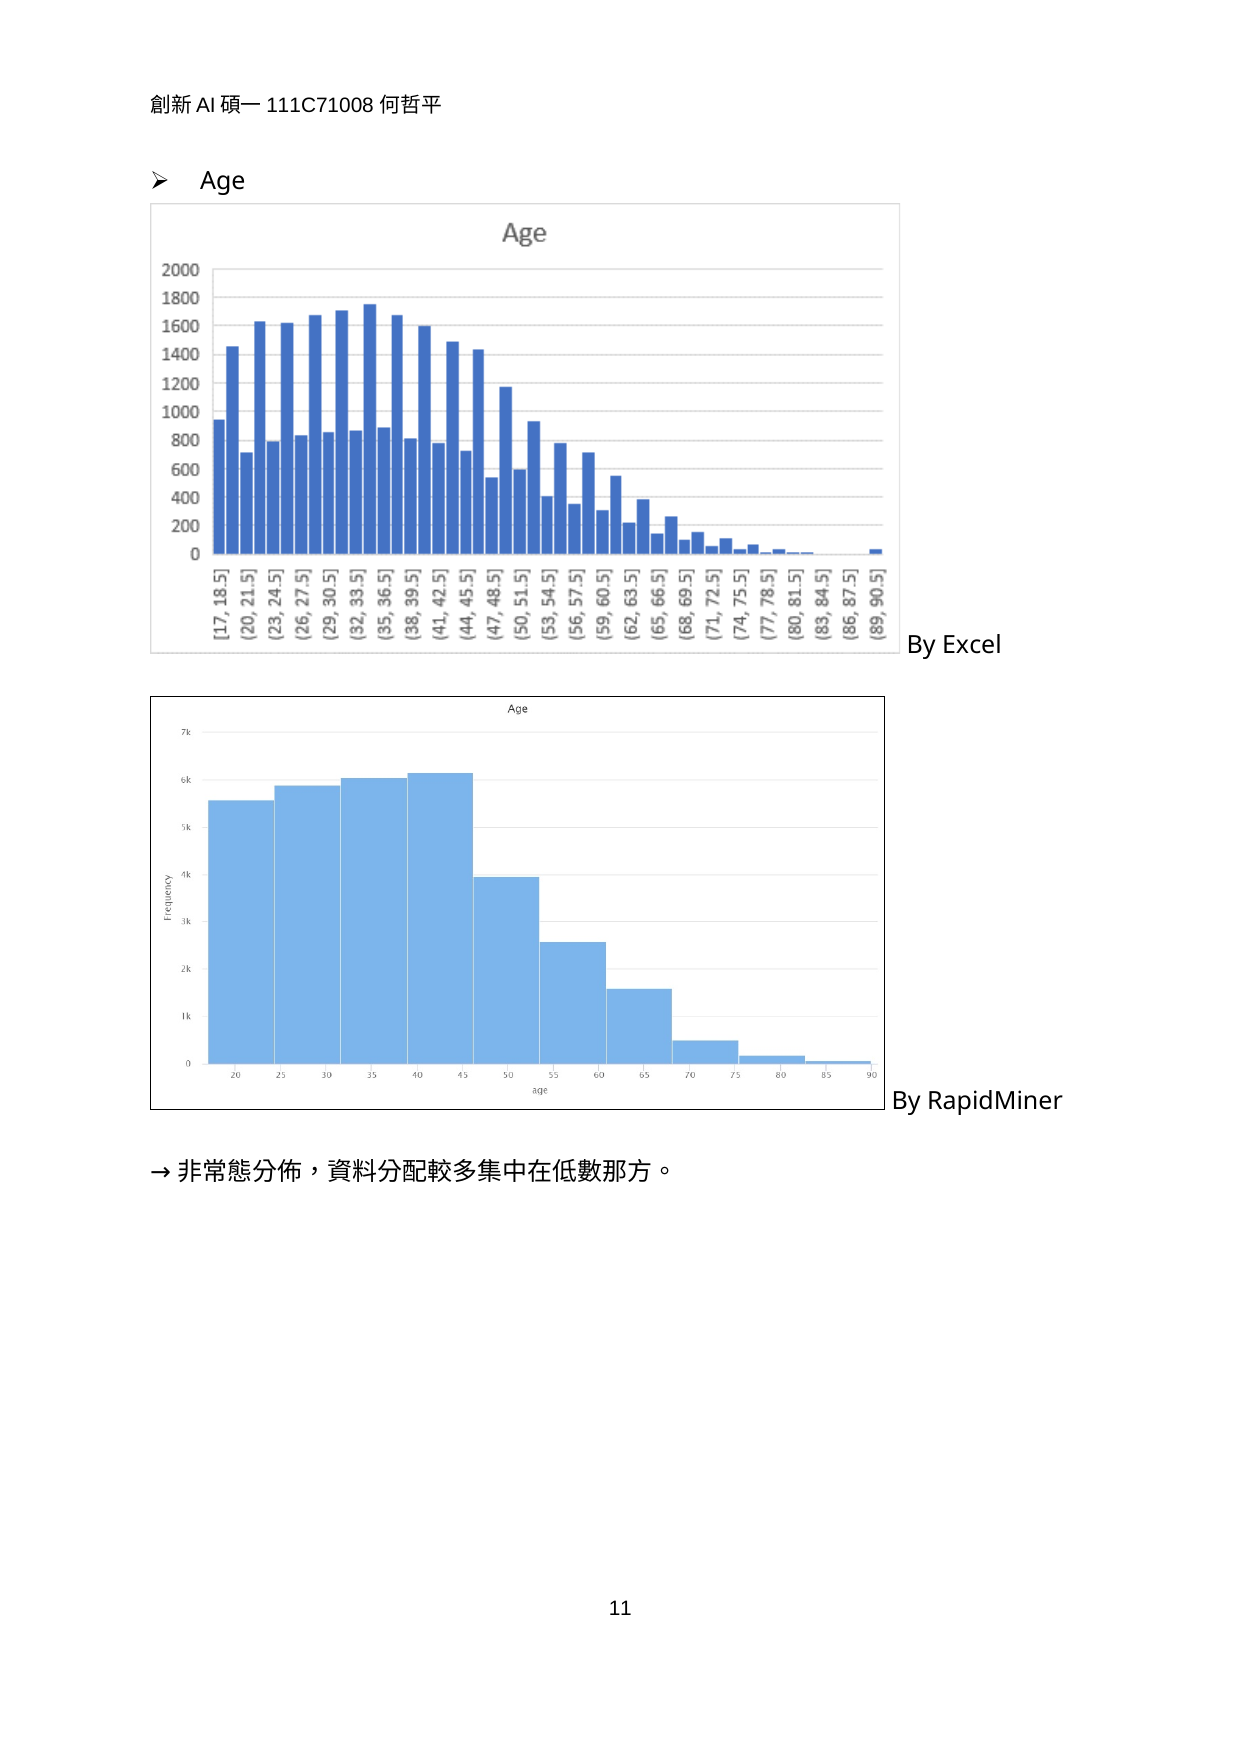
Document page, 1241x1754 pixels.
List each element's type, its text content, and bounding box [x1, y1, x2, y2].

list Age [150, 161, 1090, 198]
text → 非常態分佈，資料分配較多集中在低數那方。 [150, 1151, 1090, 1188]
picture [150, 203, 901, 654]
picture [151, 697, 884, 1109]
